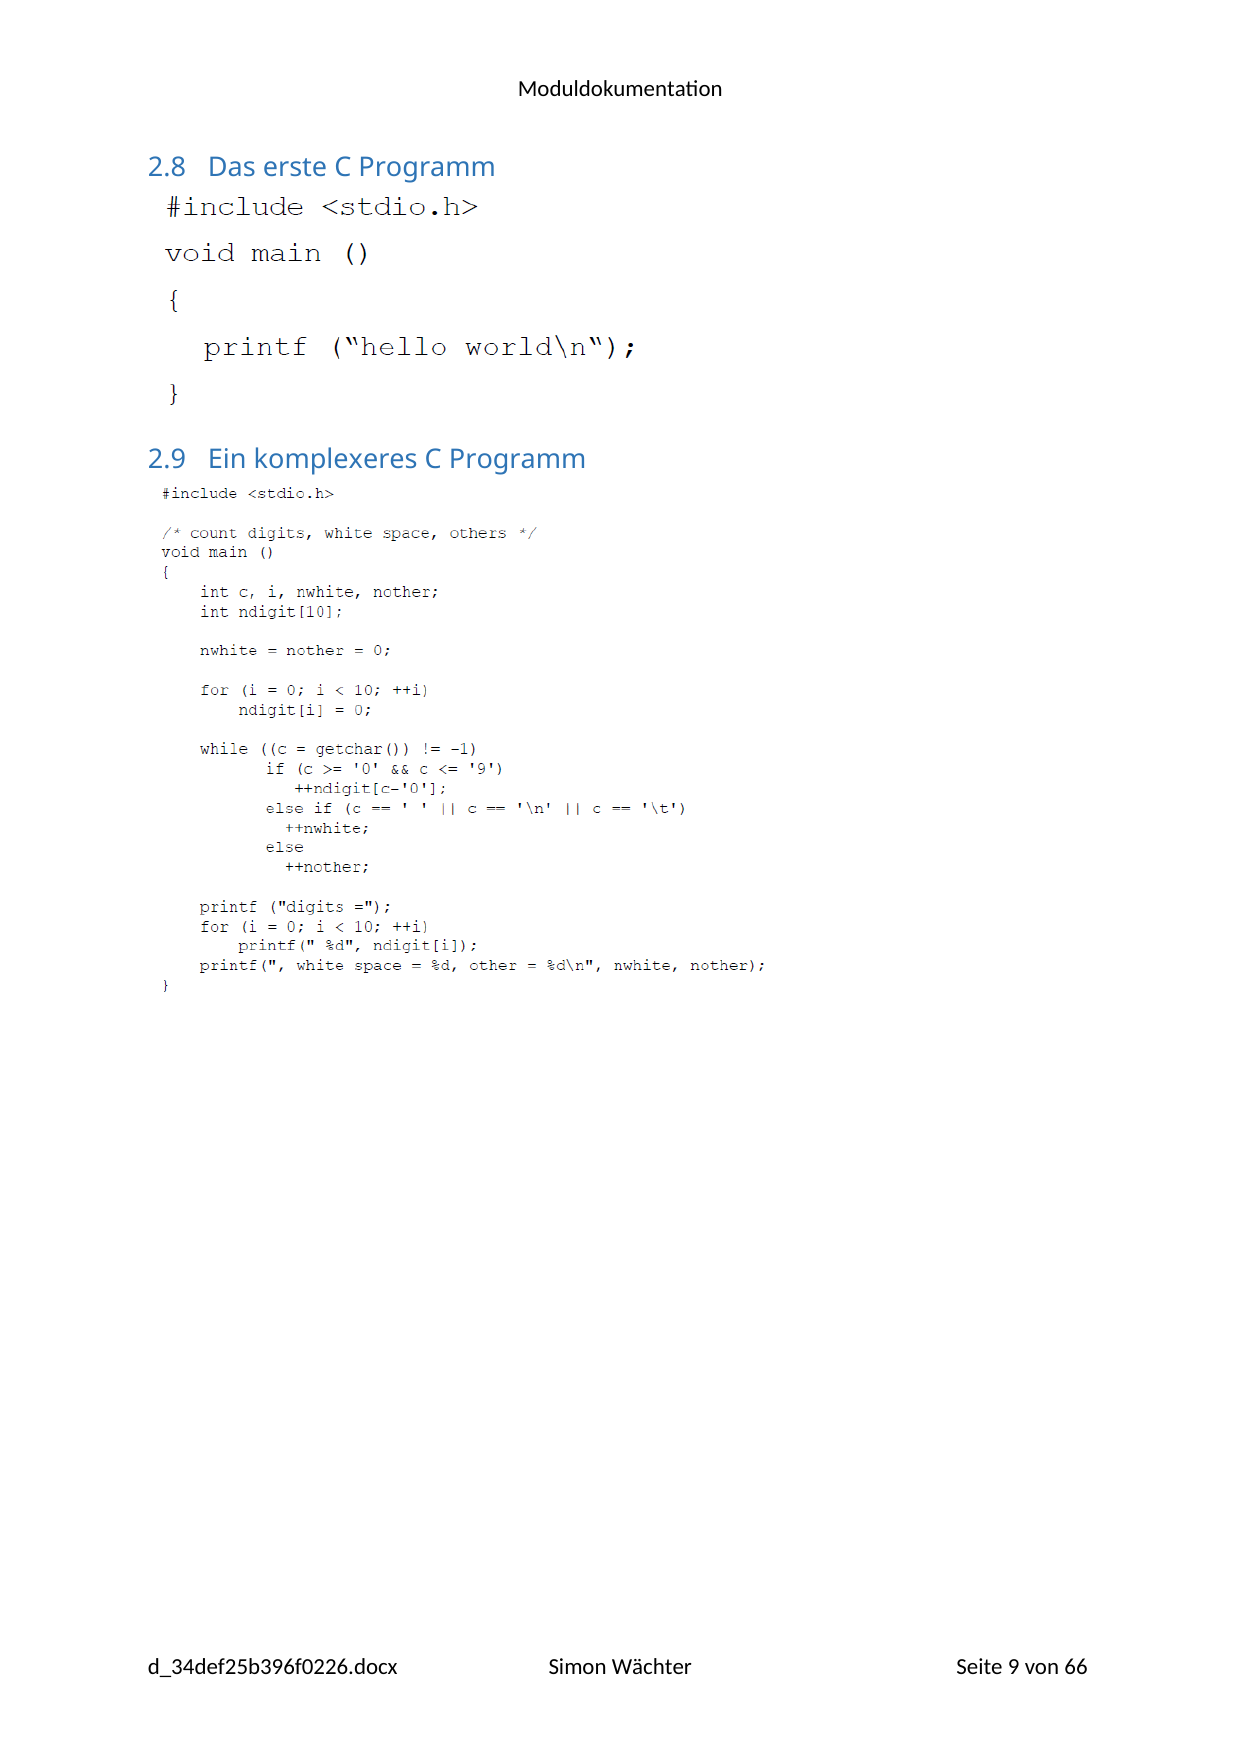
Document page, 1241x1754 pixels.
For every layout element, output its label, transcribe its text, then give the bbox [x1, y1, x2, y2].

subtitle Ein komplexeres C Programm [148, 439, 1093, 476]
picture [147, 187, 651, 421]
picture [147, 478, 774, 1002]
subtitle Das erste C Programm [148, 148, 1093, 184]
